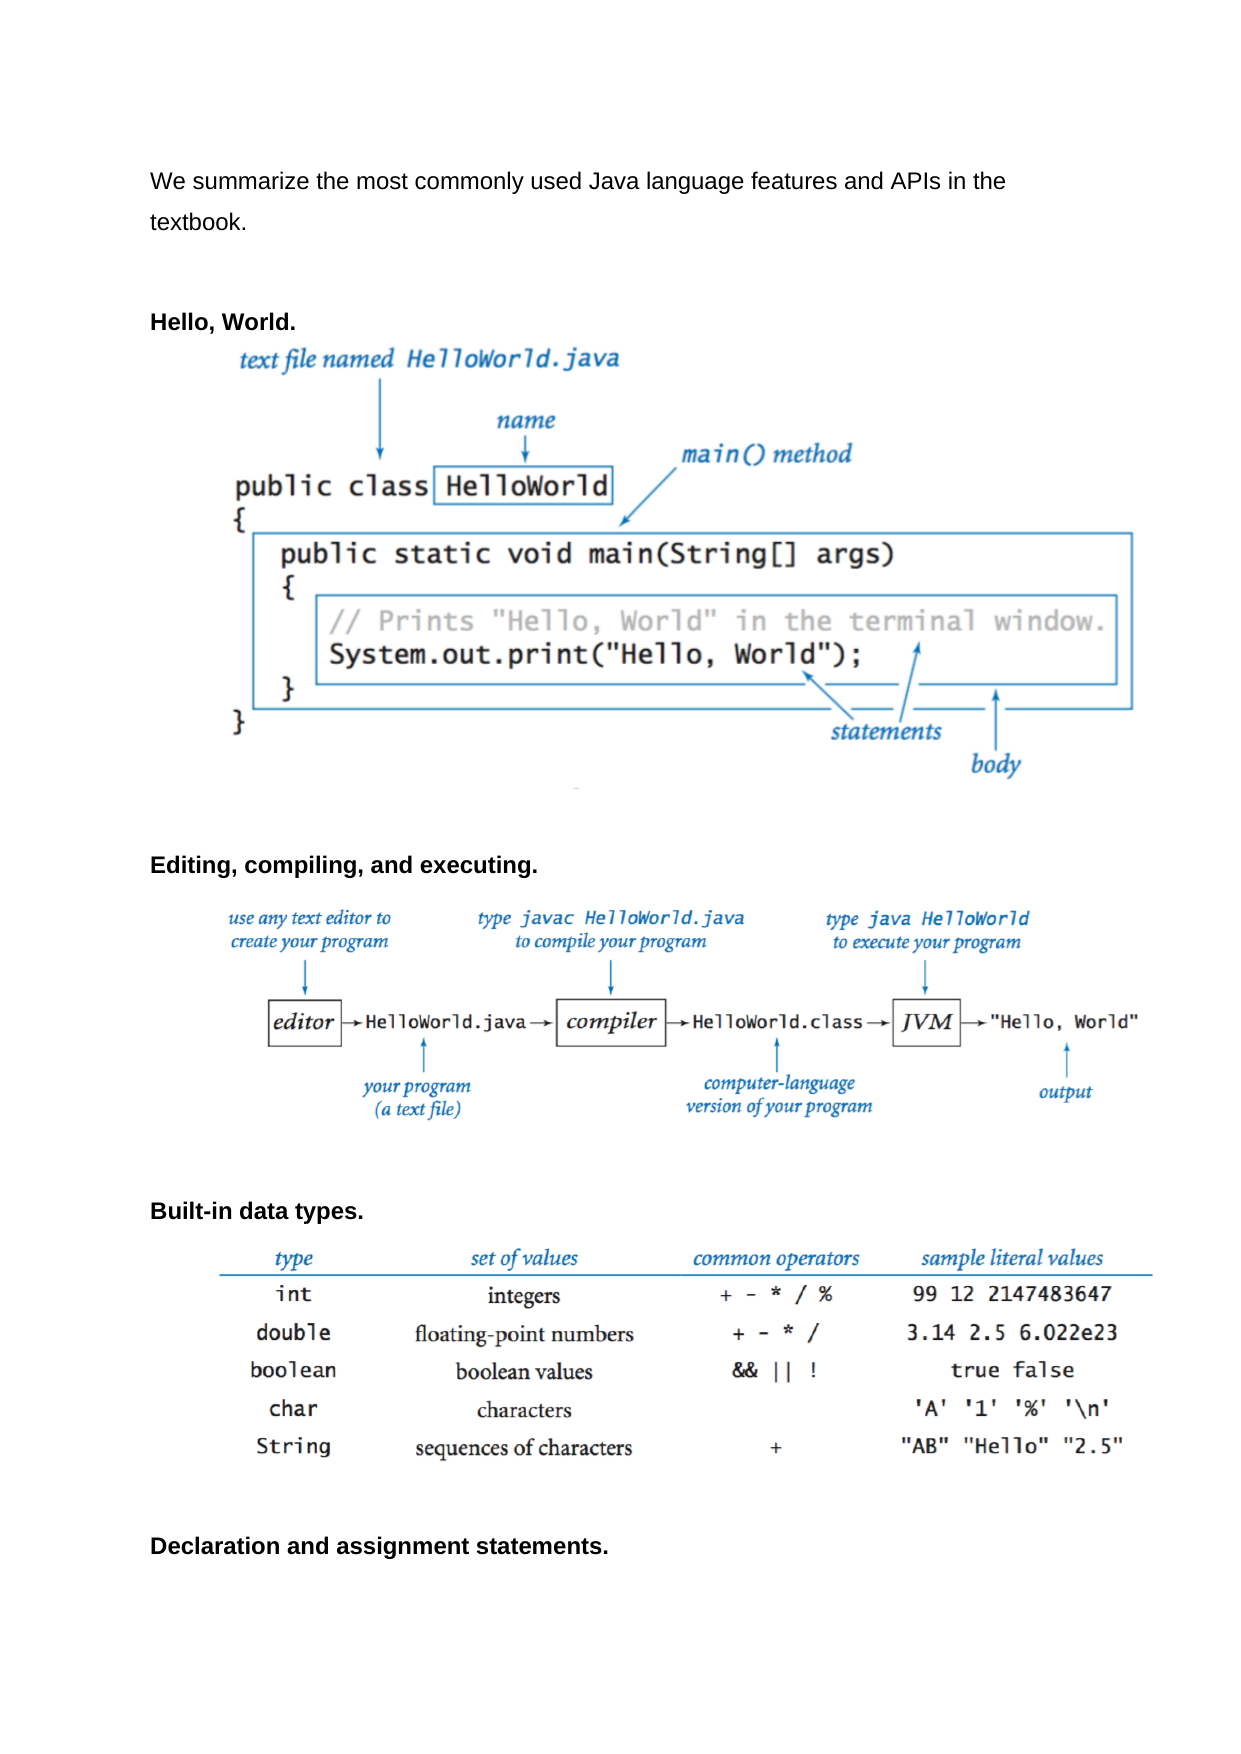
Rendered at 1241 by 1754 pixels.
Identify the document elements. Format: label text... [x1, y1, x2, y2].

text We summarize the most commonly used Java language features and APIs in the textbook. [150, 167, 1090, 236]
text Declaration and assignment statements. [150, 1532, 1090, 1559]
text Hello, World. [150, 307, 1090, 335]
picture [212, 1228, 1153, 1470]
picture [212, 882, 1153, 1135]
picture [212, 339, 1153, 789]
text Editing, compiling, and executing. [150, 851, 1090, 878]
text Built-in data types. [150, 1197, 1090, 1224]
